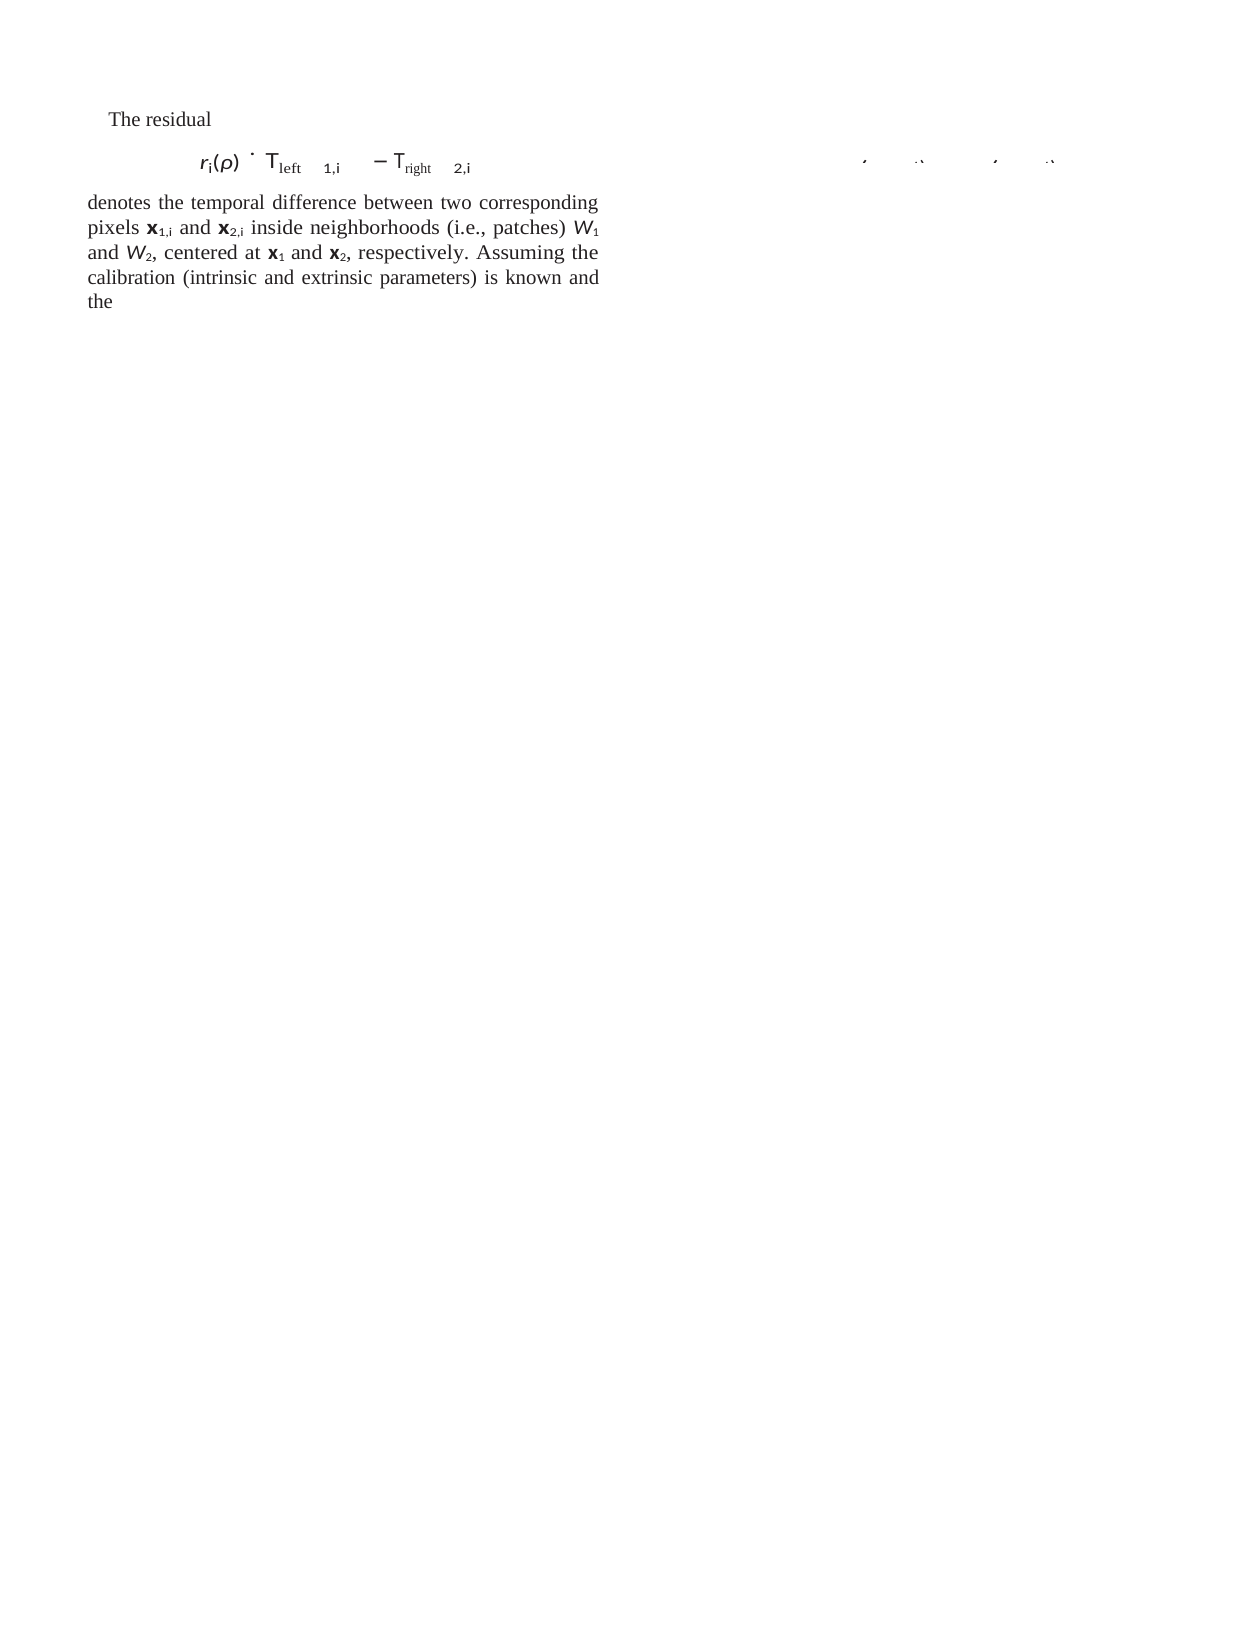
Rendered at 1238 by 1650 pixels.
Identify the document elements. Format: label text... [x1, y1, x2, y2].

text ri(ρ) . Tleft 1,i − Tright 2,i [199, 135, 611, 179]
text denotes the temporal difference between two corresponding pixels x1,i and x2,i inside neighborhoods (i.e., patches) W1 and W2, centered at x1 and x2, respectively. Assuming the calibration (intrinsic and extrinsic parameters) is known and the [87, 190, 599, 313]
text The residual [108, 108, 611, 132]
